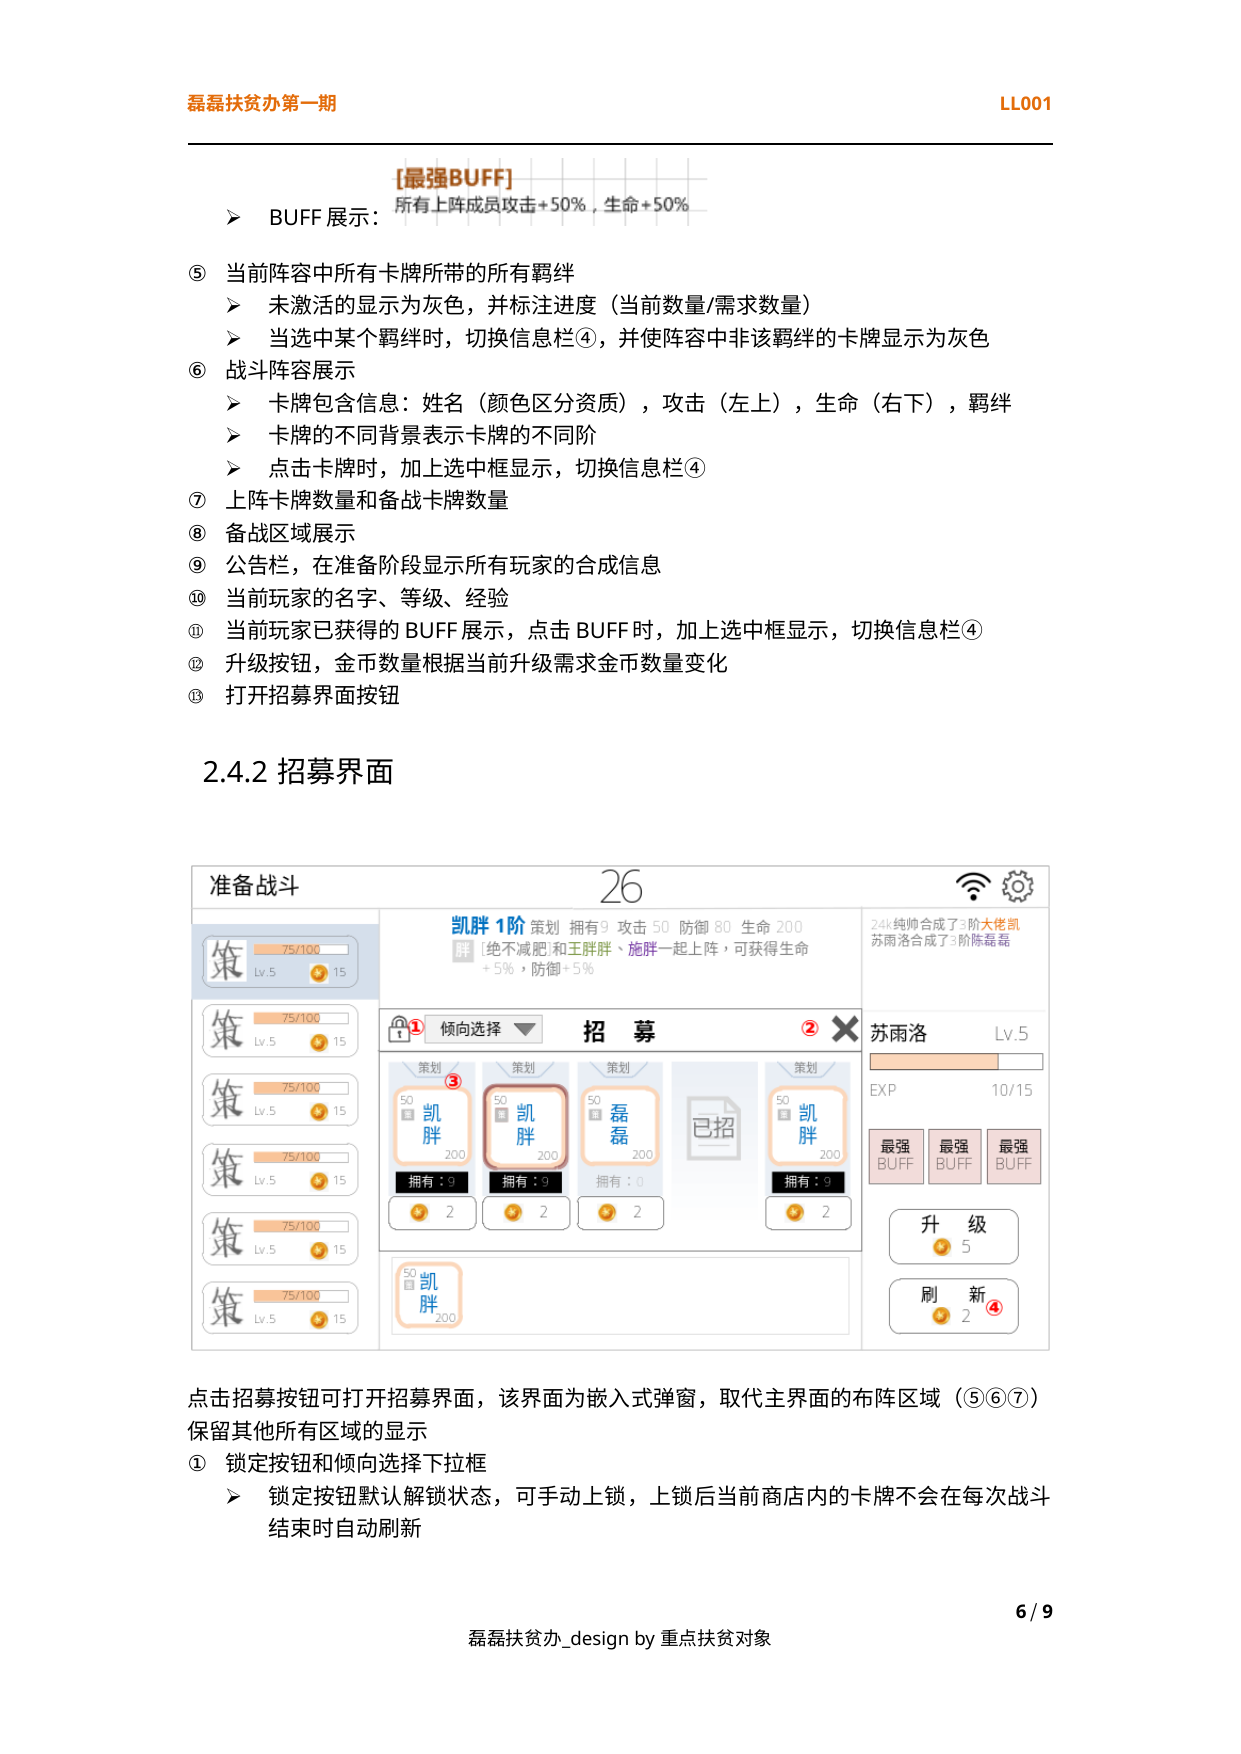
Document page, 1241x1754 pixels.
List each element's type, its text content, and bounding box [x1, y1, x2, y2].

subtitle 招募界面 [202, 738, 1053, 803]
list 上阵卡牌数量和备战卡牌数量 [187, 483, 1053, 516]
list 当前阵容中所有卡牌所带的所有羁绊 [187, 256, 1053, 288]
picture [391, 158, 708, 226]
text 点击招募按钮可打开招募界面，该界面为嵌入式弹窗，取代主界面的布阵区域（⑤⑥⑦），保留其他所有区域的显示 [187, 1381, 1053, 1446]
list 锁定按钮默认解锁状态，可手动上锁，上锁后当前商店内的卡牌不会在每次战斗结束时自动刷新 [225, 1478, 1053, 1543]
list 点击卡牌时，加上选中框显示，切换信息栏④ [225, 451, 1053, 483]
list 战斗阵容展示 [187, 353, 1053, 386]
list 当前玩家已获得的BUFF展示，点击BUFF时，加上选中框显示，切换信息栏④ [187, 613, 1053, 646]
list 当选中某个羁绊时，切换信息栏④，并使阵容中非该羁绊的卡牌显示为灰色 [225, 321, 1053, 353]
list 备战区域展示 [187, 516, 1053, 548]
list 当前玩家的名字、等级、经验 [187, 581, 1053, 613]
list 打开招募界面按钮 [187, 678, 1053, 711]
list 未激活的显示为灰色，并标注进度（当前数量/需求数量） [225, 288, 1053, 321]
list 卡牌包含信息：姓名（颜色区分资质），攻击（左上），生命（右下），羁绊 [225, 386, 1053, 418]
list 升级按钮，金币数量根据当前升级需求金币数量变化 [187, 646, 1053, 678]
list 锁定按钮和倾向选择下拉框 [187, 1446, 1053, 1478]
list 卡牌的不同背景表示卡牌的不同阶 [225, 418, 1053, 451]
list 公告栏，在准备阶段显示所有玩家的合成信息 [187, 548, 1053, 581]
